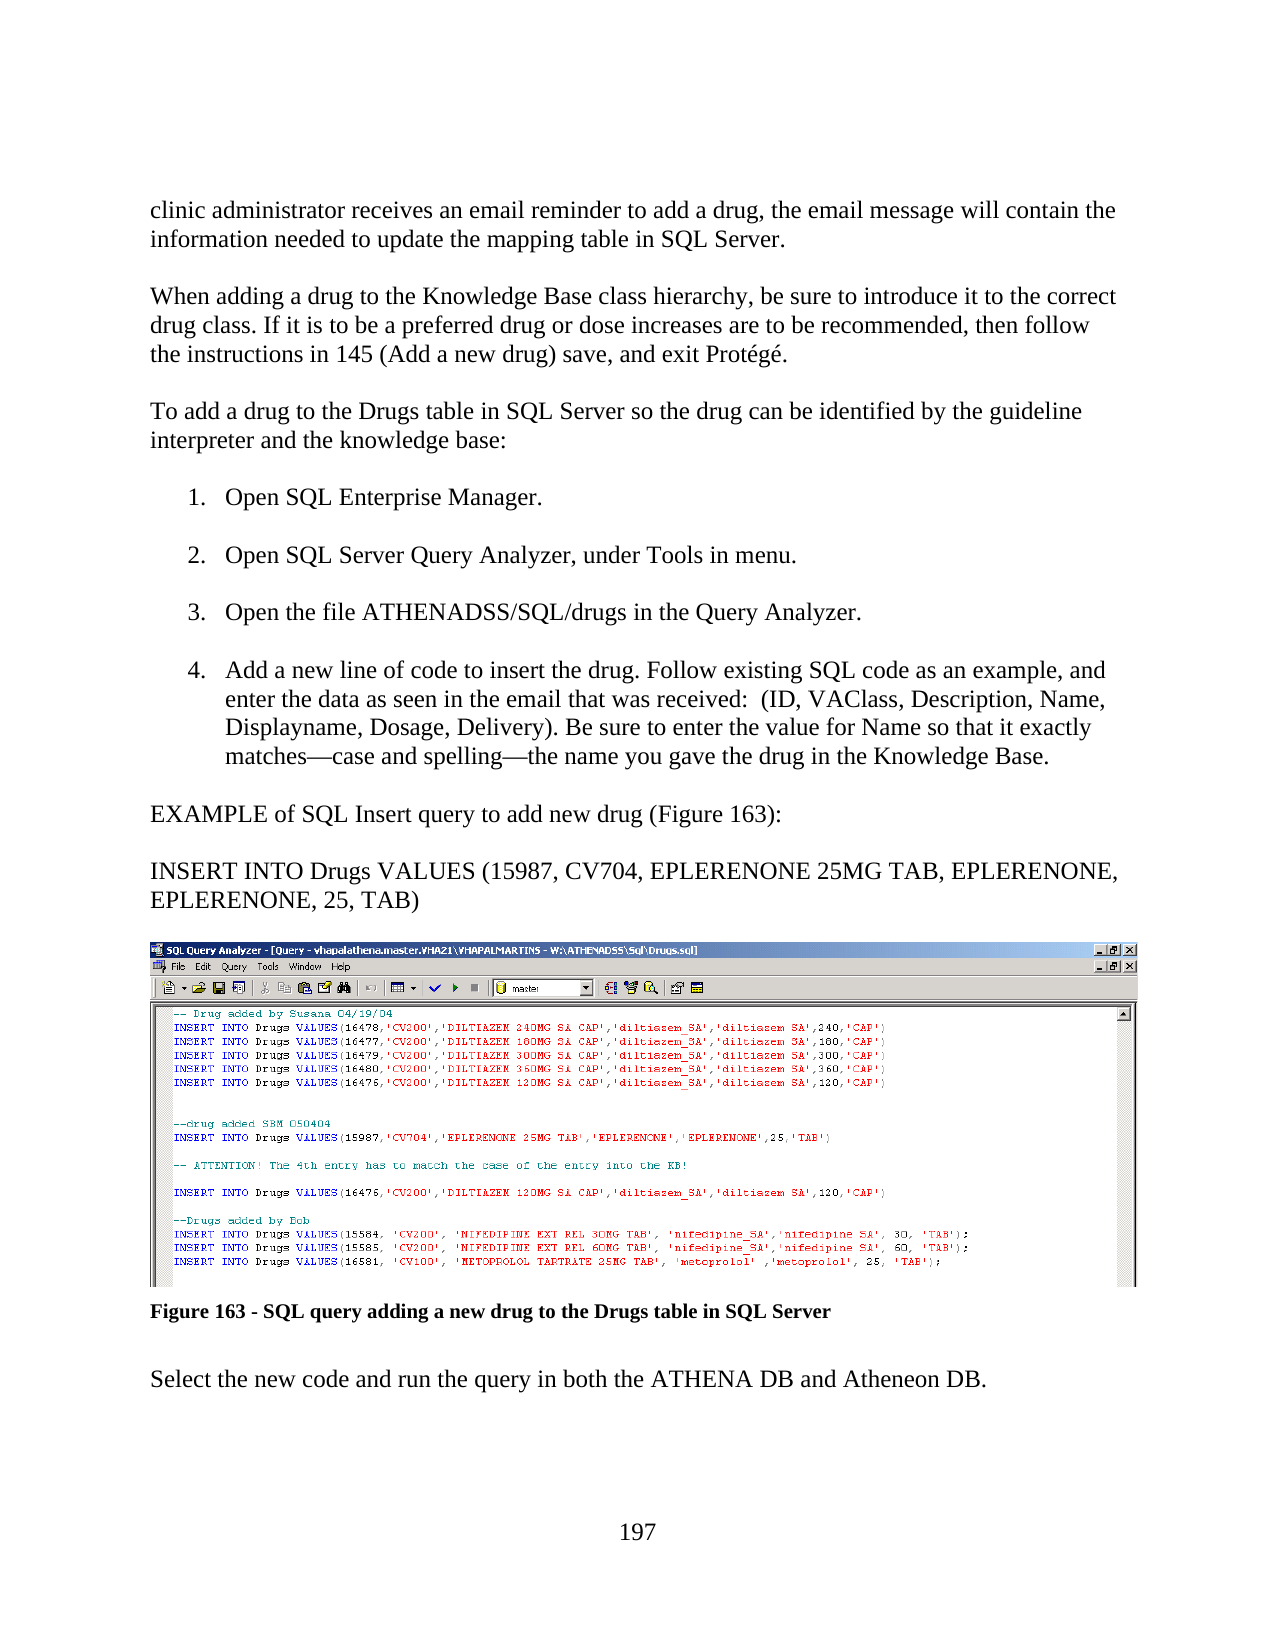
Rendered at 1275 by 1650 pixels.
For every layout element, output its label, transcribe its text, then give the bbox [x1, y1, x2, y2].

list Add a new line of code to insert the drug. Follow existing SQL code as an example, and enter the data as seen in the email that was received: (ID, VAClass, Description, Name, Displayname, Dosage, Delivery). Be sure to enter the value for Name so that it exactly matches—case and spelling—the name you gave the drug in the Knowledge Base. [187, 655, 1125, 770]
text Select the new code and run the query in both the ATHENA DB and Atheneon DB. [150, 1364, 1125, 1393]
picture [150, 942, 1138, 1287]
list Open SQL Server Query Analyzer, under Tools in menu. [187, 540, 1125, 569]
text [150, 195, 1125, 252]
list Open SQL Enterprise Manager. [187, 482, 1125, 511]
list Open the file ATHENADSS/SQL/drugs in the Query Analyzer. [187, 597, 1125, 626]
text When adding a drug to the Knowledge Base class hierarchy, be sure to introduce it to the correct drug class. If it is to be a preferred drug or dose increases are to be recommended, then follow the instructions in 148 (Add a new drug) save, and exit Protégé. [150, 281, 1125, 367]
text INSERT INTO Drugs VALUES (15987, CV704, EPLERENONE 25MG TAB, EPLERENONE, EPLERENONE, 25, TAB) [150, 856, 1125, 914]
text To add a drug to the Drugs table in SQL Server so the drug can be identified by the guideline interpreter and the knowledge base: [150, 396, 1125, 454]
